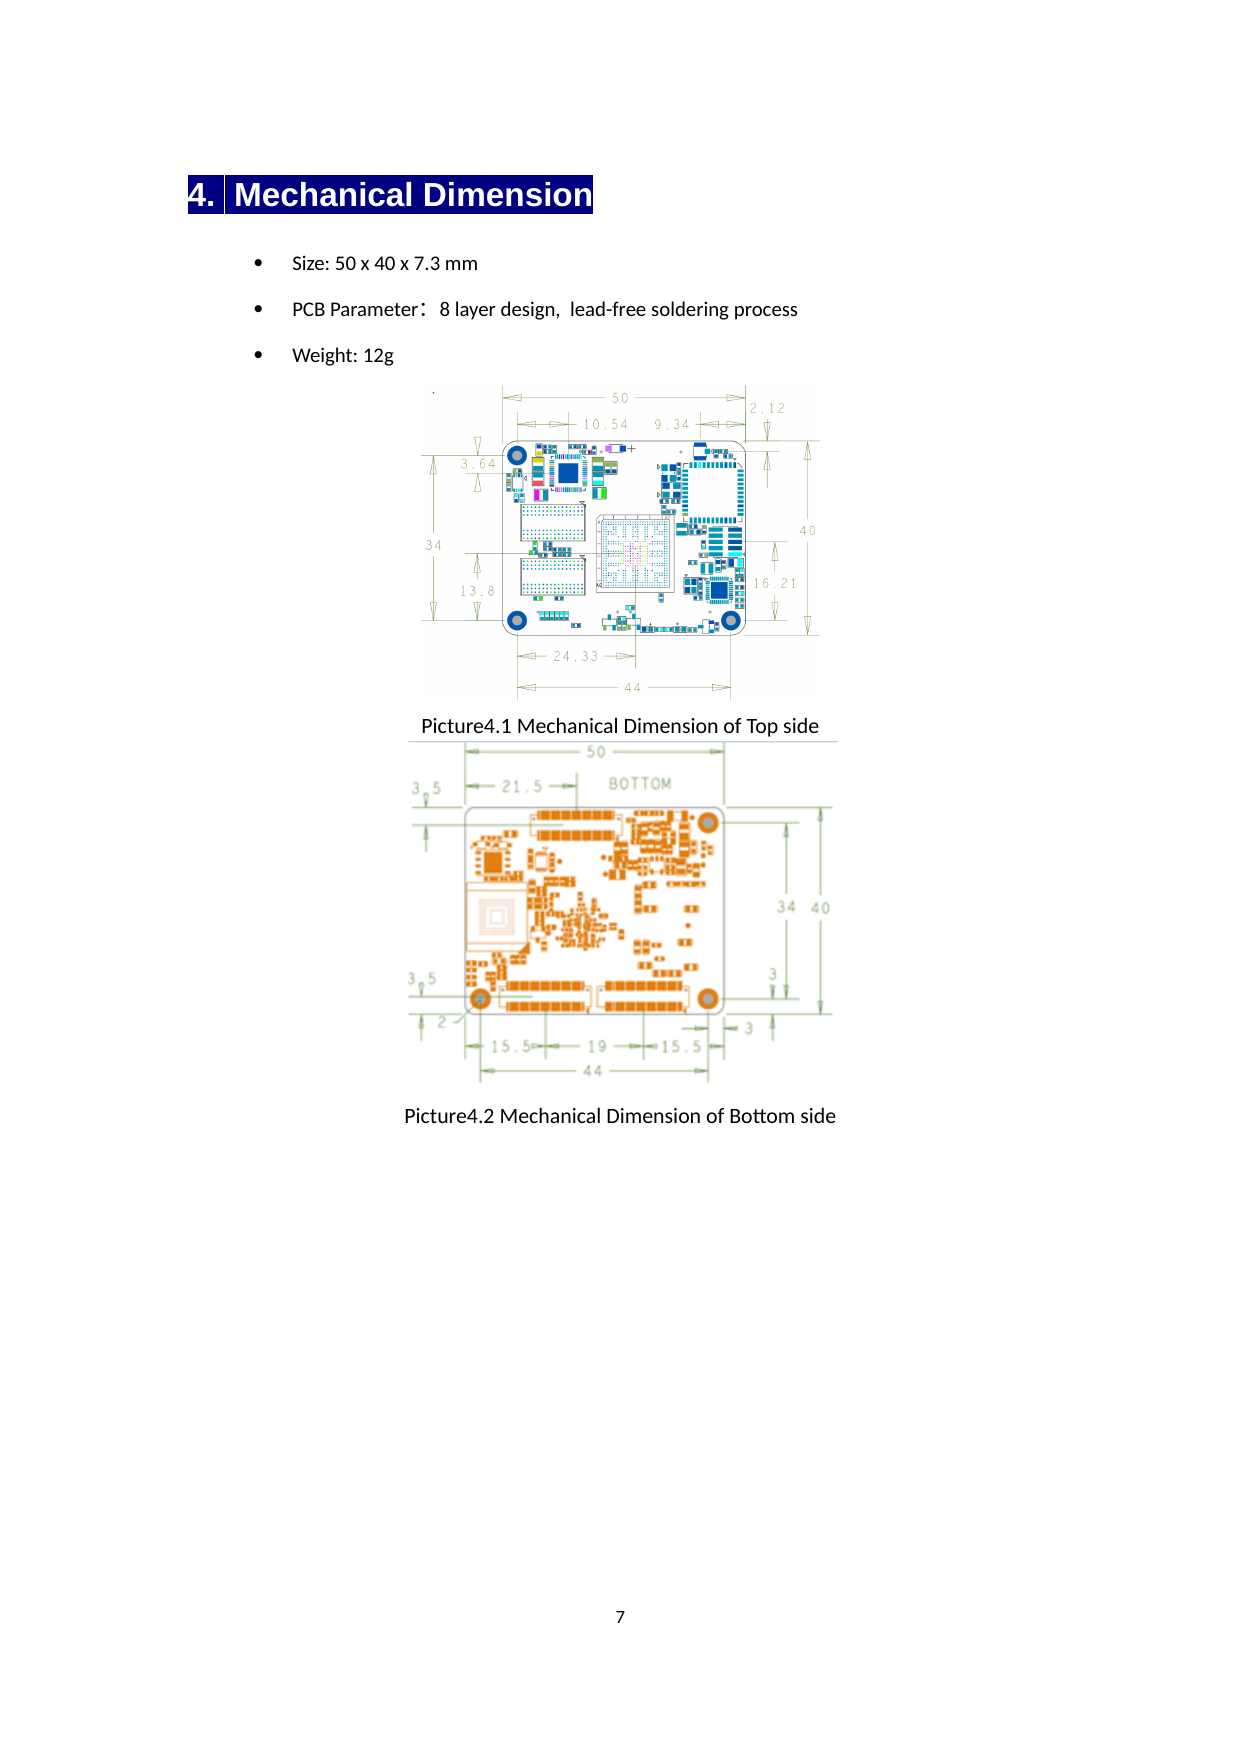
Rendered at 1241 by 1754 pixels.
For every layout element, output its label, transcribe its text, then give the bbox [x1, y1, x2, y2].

list Size: 50 x 40 x 7.3 mm [254, 246, 1053, 279]
list Weight: 12g [254, 339, 1053, 371]
list PCB Parameter：8 layer design, lead-free soldering process [254, 291, 1053, 324]
list Mechanical Dimension of Top side [187, 709, 1053, 742]
picture [419, 384, 821, 701]
picture [408, 741, 838, 1086]
list Mechanical Dimension of Bottom side [187, 1099, 1053, 1132]
subtitle Mechanical Dimension [187, 162, 1053, 227]
